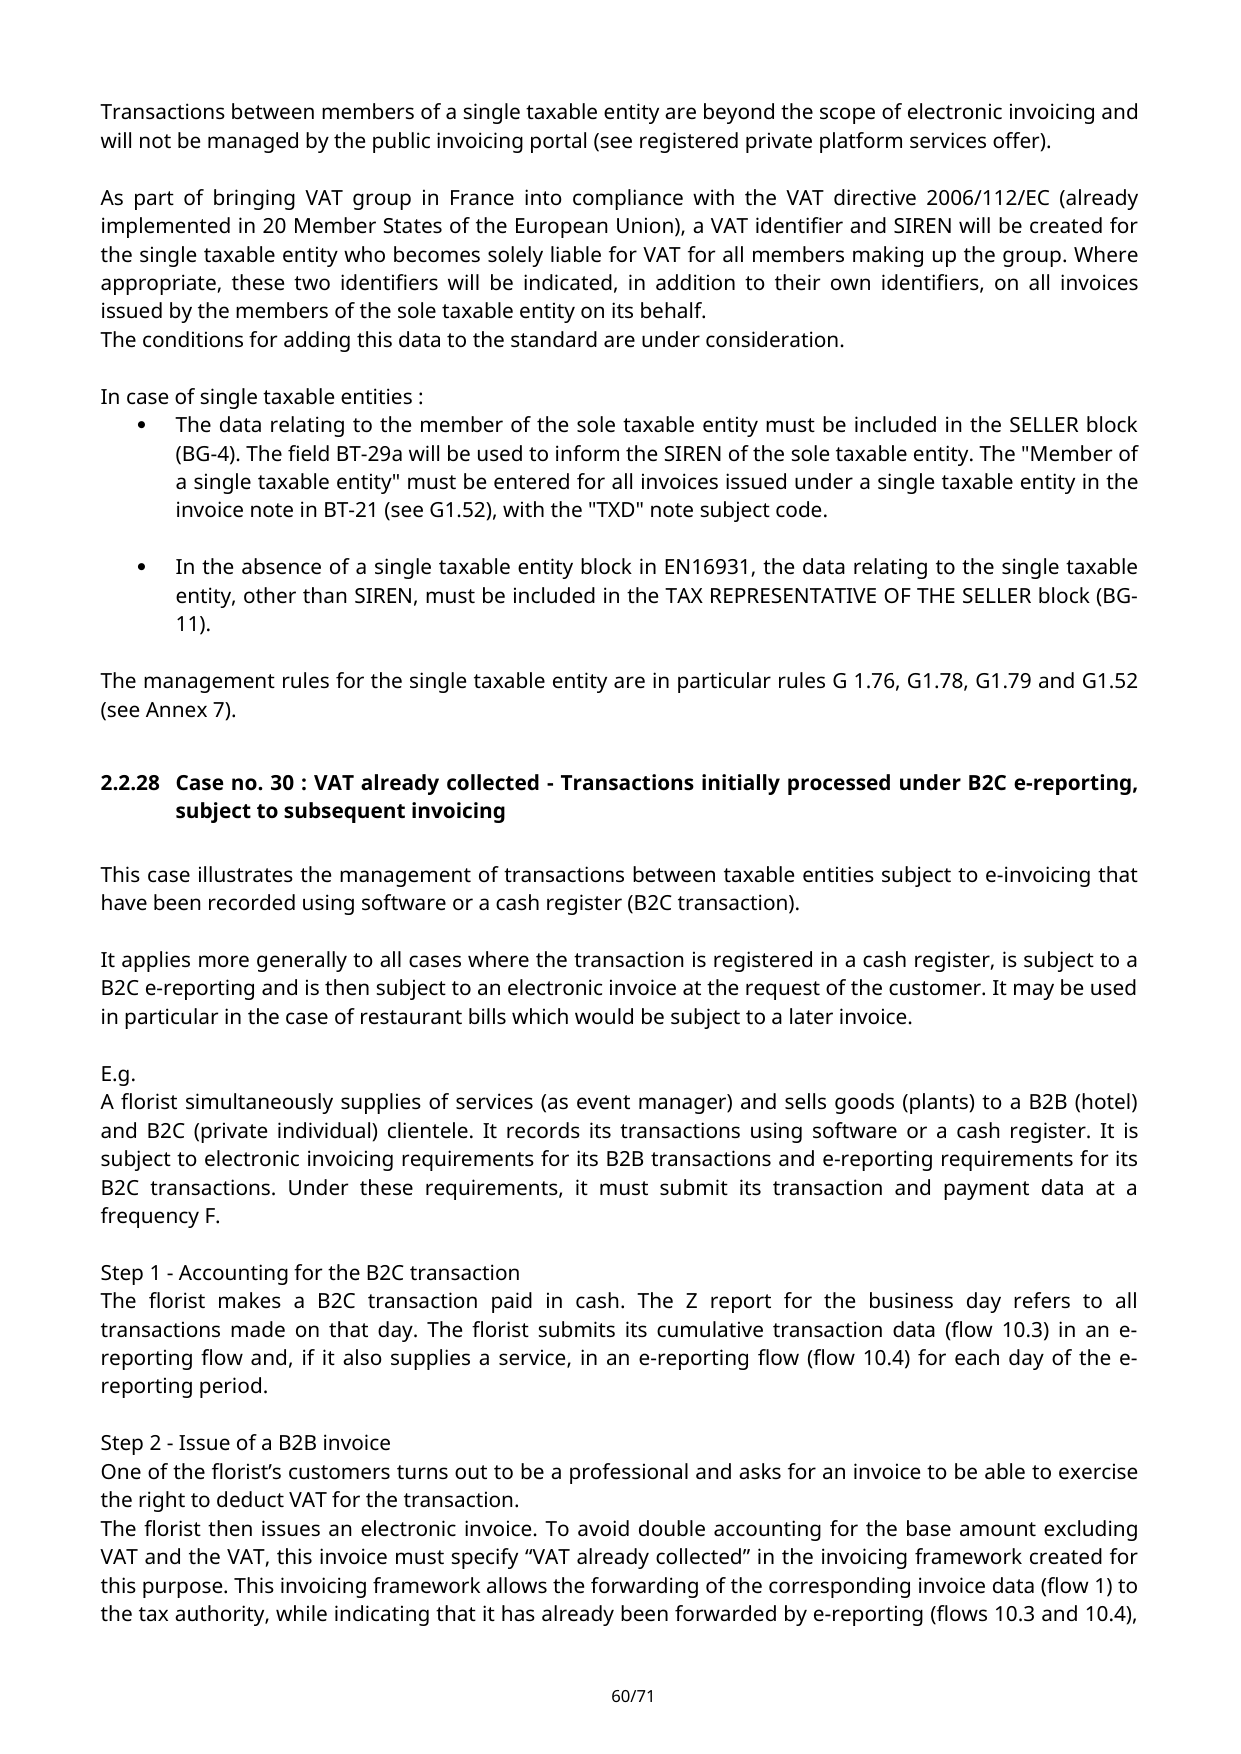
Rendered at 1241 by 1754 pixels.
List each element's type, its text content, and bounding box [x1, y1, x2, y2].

text Step 1 - Accounting for the B2C transaction [100, 1258, 1140, 1286]
text As part of bringing VAT group in France into compliance with the VAT directive 2006/112/EC (already implemented in 20 Member States of the European Union), a VAT identifier and SIREN will be created for the single taxable entity who becomes solely liable for VAT for all members making up the group. Where appropriate, these two identifiers will be indicated, in addition to their own identifiers, on all invoices issued by the members of the sole taxable entity on its behalf. [100, 183, 1140, 325]
list In the absence of a single taxable entity block in EN16931, the data relating to the single taxable entity, other than SIREN, must be included in the TAX REPRESENTATIVE OF THE SELLER block (BG-11). [138, 552, 1140, 638]
text This case illustrates the management of transactions between taxable entities subject to e-invoicing that have been recorded using software or a cash register (B2C transaction). [100, 860, 1140, 917]
text The management rules for the single taxable entity are in particular rules G 1.76, G1.78, G1.79 and G1.52 (see Annex 7). [100, 666, 1140, 723]
text Step 2 - Issue of a B2B invoice [100, 1428, 1140, 1457]
text E.g. [100, 1059, 1140, 1087]
subtitle Case no. 30 : VAT already collected - Transactions initially processed under B2C e-reporting, subject to subsequent invoicing [100, 768, 1140, 825]
text The conditions for adding this data to the standard are under consideration. [100, 325, 1140, 353]
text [100, 1514, 1140, 1628]
list The data relating to the member of the sole taxable entity must be included in the SELLER block (BG-4). The field BT-29a will be used to inform the SIREN of the sole taxable entity. The "Member of a single taxable entity" must be entered for all invoices issued under a single taxable entity in the invoice note in BT-21 (see G1.52), with the "TXD" note subject code. [138, 410, 1140, 524]
text One of the florist’s customers turns out to be a professional and asks for an invoice to be able to exercise the right to deduct VAT for the transaction. [100, 1457, 1140, 1514]
text It applies more generally to all cases where the transaction is registered in a cash register, is subject to a B2C e-reporting and is then subject to an electronic invoice at the request of the customer. It may be used in particular in the case of restaurant bills which would be subject to a later invoice. [100, 945, 1140, 1030]
text In case of single taxable entities : [100, 382, 1140, 410]
text A florist simultaneously supplies of services (as event manager) and sells goods (plants) to a B2B (hotel) and B2C (private individual) clientele. It records its transactions using software or a cash register. It is subject to electronic invoicing requirements for its B2B transactions and e-reporting requirements for its B2C transactions. Under these requirements, it must submit its transaction and payment data at a frequency F. [100, 1087, 1140, 1229]
text The florist makes a B2C transaction paid in cash. The Z report for the business day refers to all transactions made on that day. The florist submits its cumulative transaction data (flow 10.3) in an e-reporting flow and, if it also supplies a service, in an e-reporting flow (flow 10.4) for each day of the e-reporting period. [100, 1286, 1140, 1400]
text Transactions between members of a single taxable entity are beyond the scope of electronic invoicing and will not be managed by the public invoicing portal (see registered private platform services offer). [100, 97, 1140, 154]
